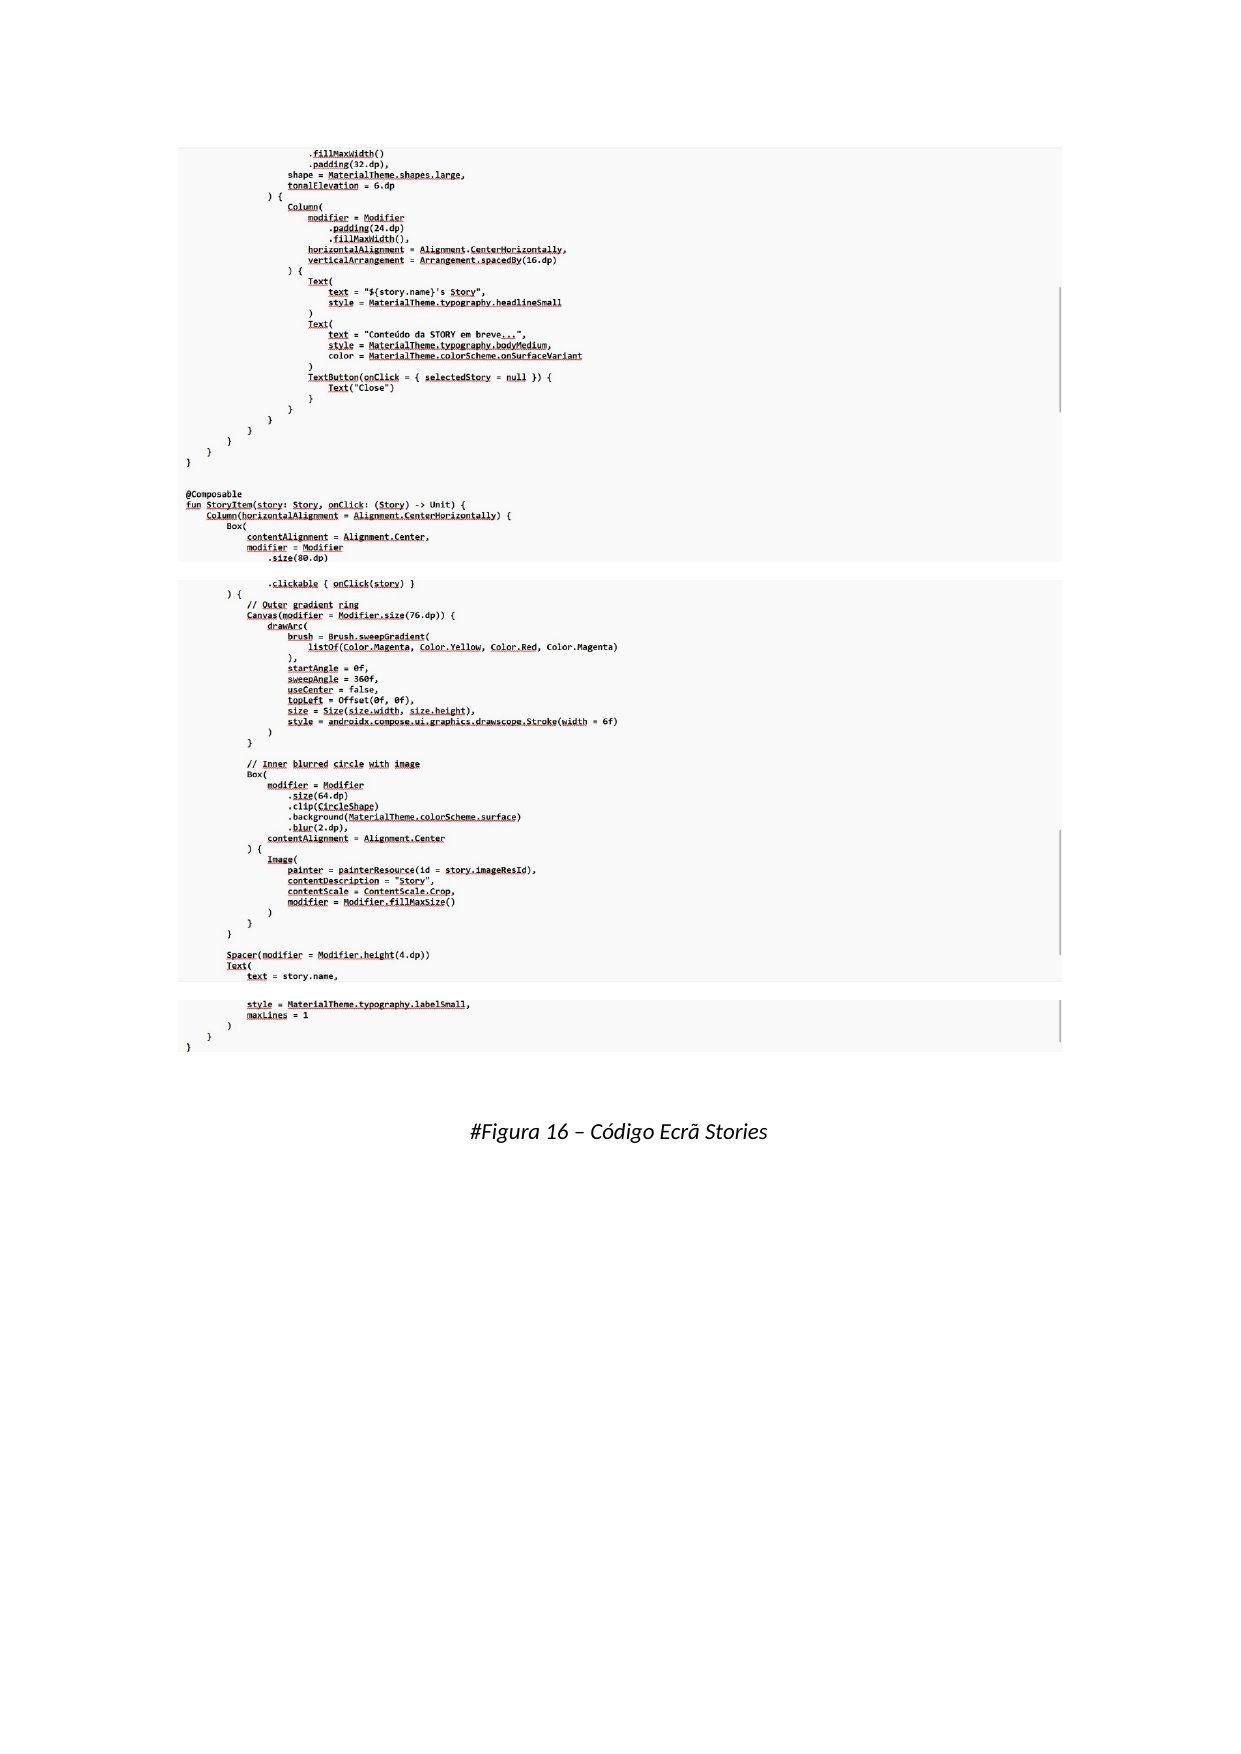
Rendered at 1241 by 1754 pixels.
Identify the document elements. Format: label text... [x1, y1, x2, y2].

picture [177, 580, 1063, 982]
picture [177, 1000, 1063, 1052]
picture [177, 147, 1063, 562]
text #Figura 16 – Código Ecrã Stories [177, 1117, 1063, 1145]
